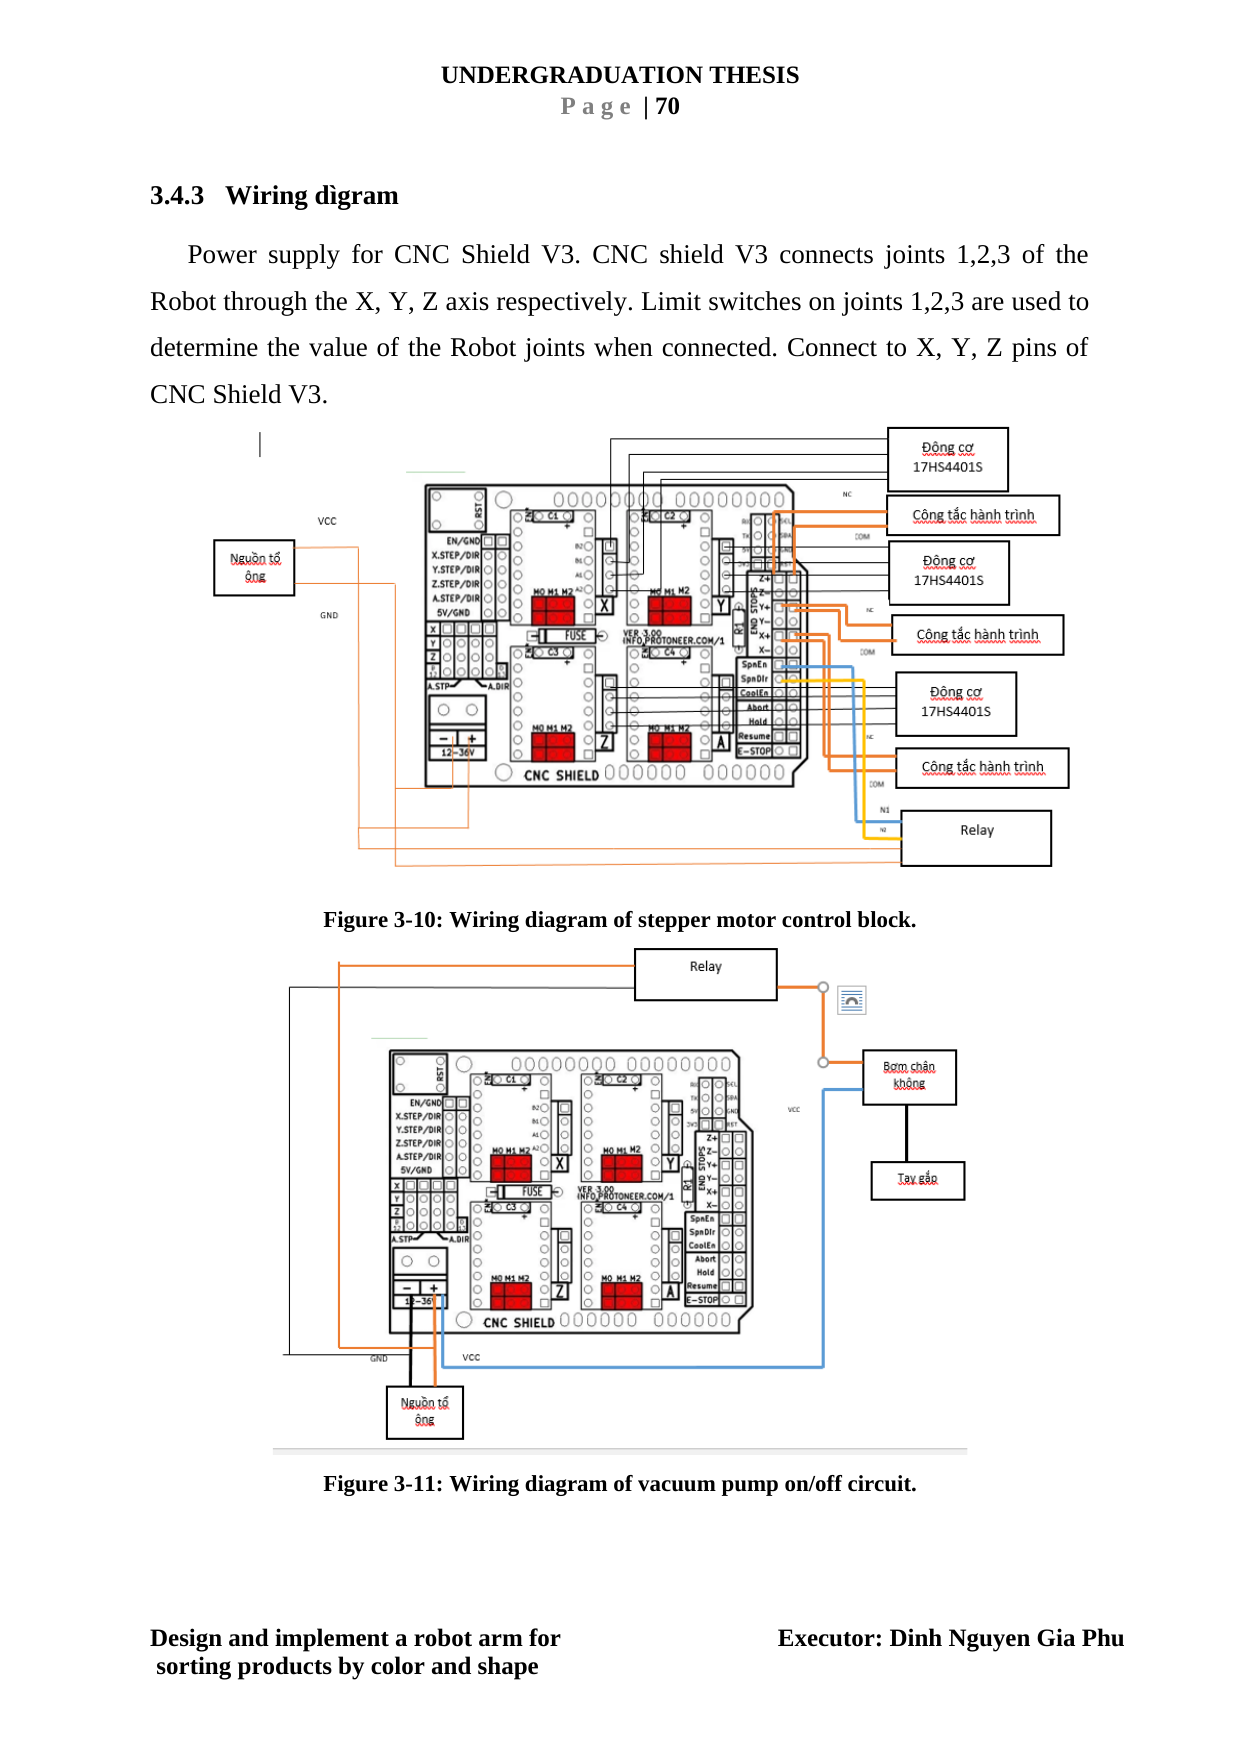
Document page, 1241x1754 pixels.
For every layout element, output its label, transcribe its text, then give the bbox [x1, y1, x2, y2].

picture [272, 945, 968, 1455]
picture [187, 424, 1119, 891]
text Figure 3-10: Wiring diagram of stepper motor control block. [150, 906, 1090, 932]
text Figure 3-11: Wiring diagram of vacuum pump on/off circuit. [150, 1470, 1090, 1497]
text Power supply for CNC Shield V3. CNC shield V3 connects joints 1,2,3 of the Robot through the X, Y, Z axis respectively. Limit switches on joints 1,2,3 are used to determine the value of the Robot joints when connected. Connect to X, Y, Z pins of CNC Shield V3. [150, 238, 1090, 409]
subtitle Wiring dìgram [150, 179, 1090, 210]
